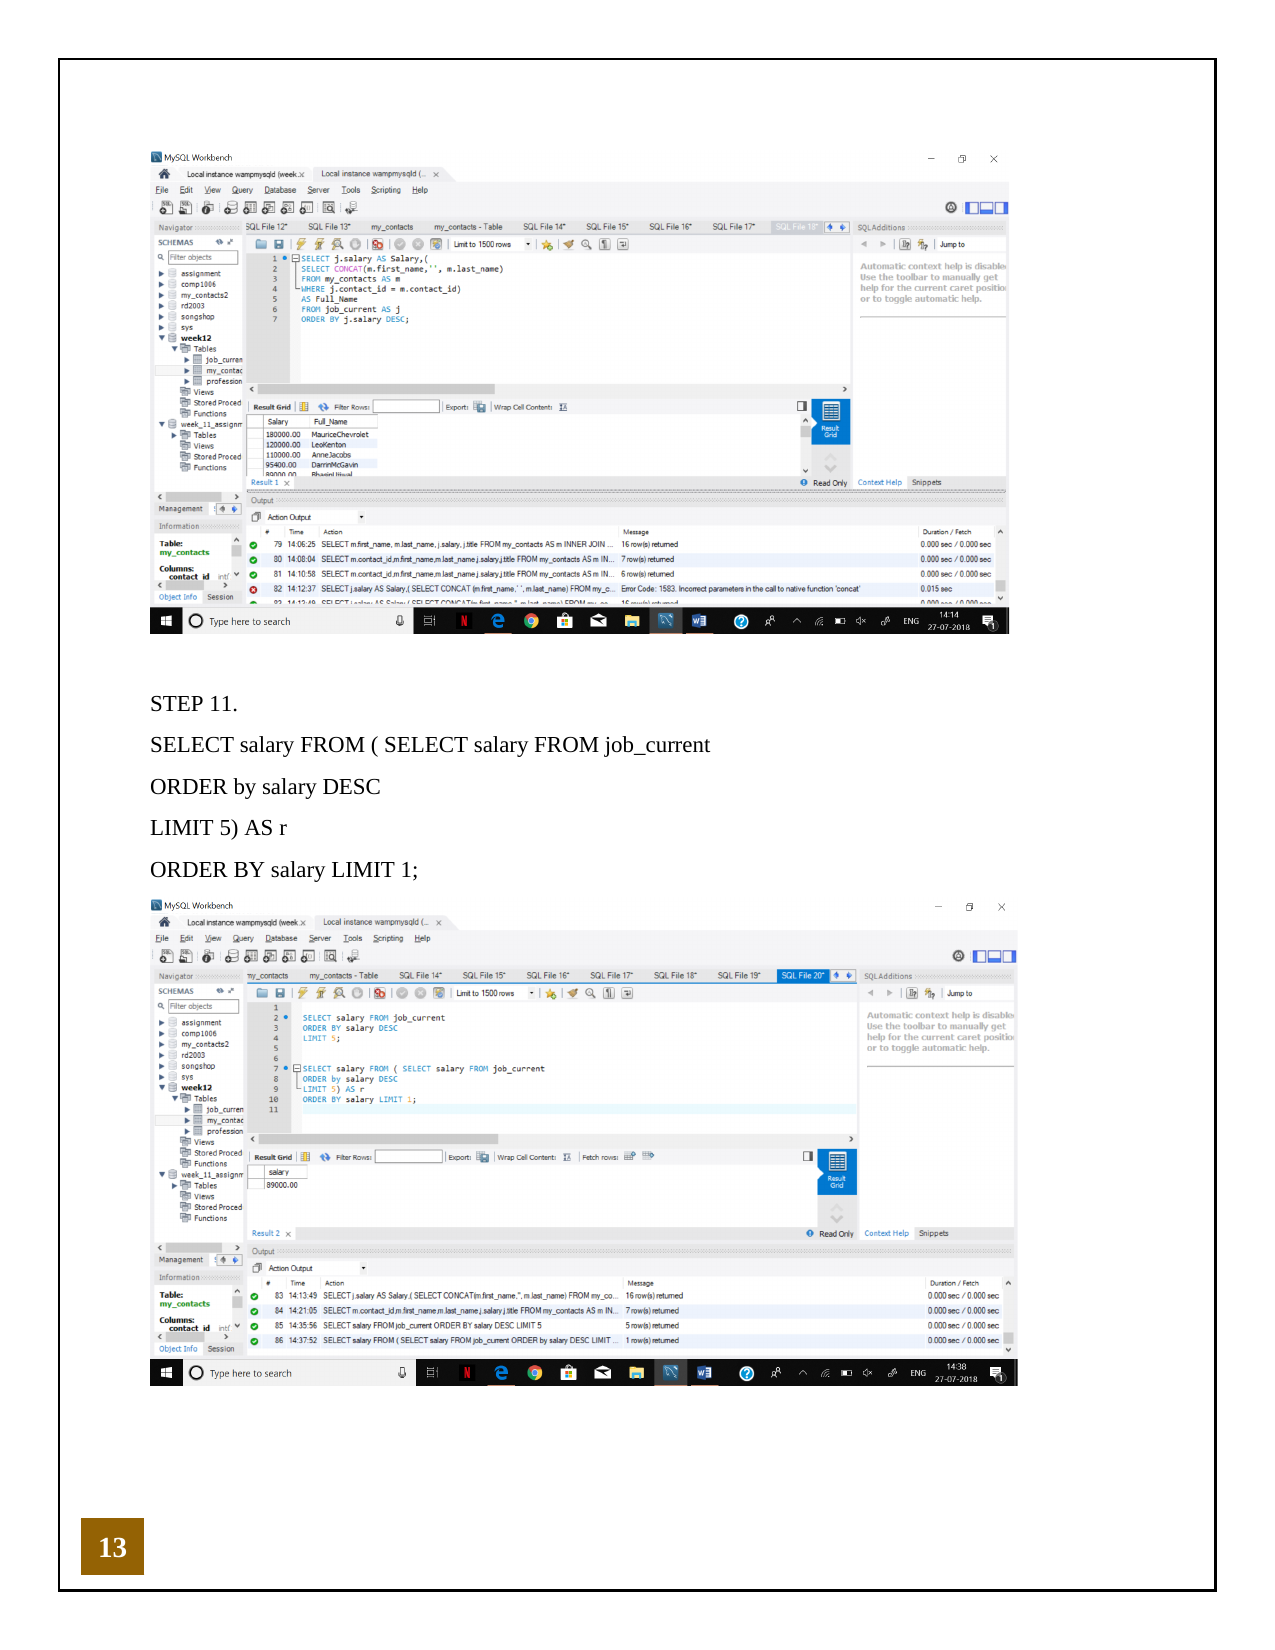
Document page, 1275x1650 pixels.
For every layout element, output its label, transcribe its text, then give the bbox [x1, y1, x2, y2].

picture [150, 150, 1010, 634]
text ORDER by salary DESC [150, 773, 900, 799]
text STEP 11. [150, 690, 900, 716]
text SELECT salary FROM ( SELECT salary FROM job_current [150, 731, 900, 758]
picture [150, 897, 1018, 1386]
text ORDER BY salary LIMIT 1; [150, 856, 900, 882]
text LIMIT 5) AS r [150, 814, 900, 841]
